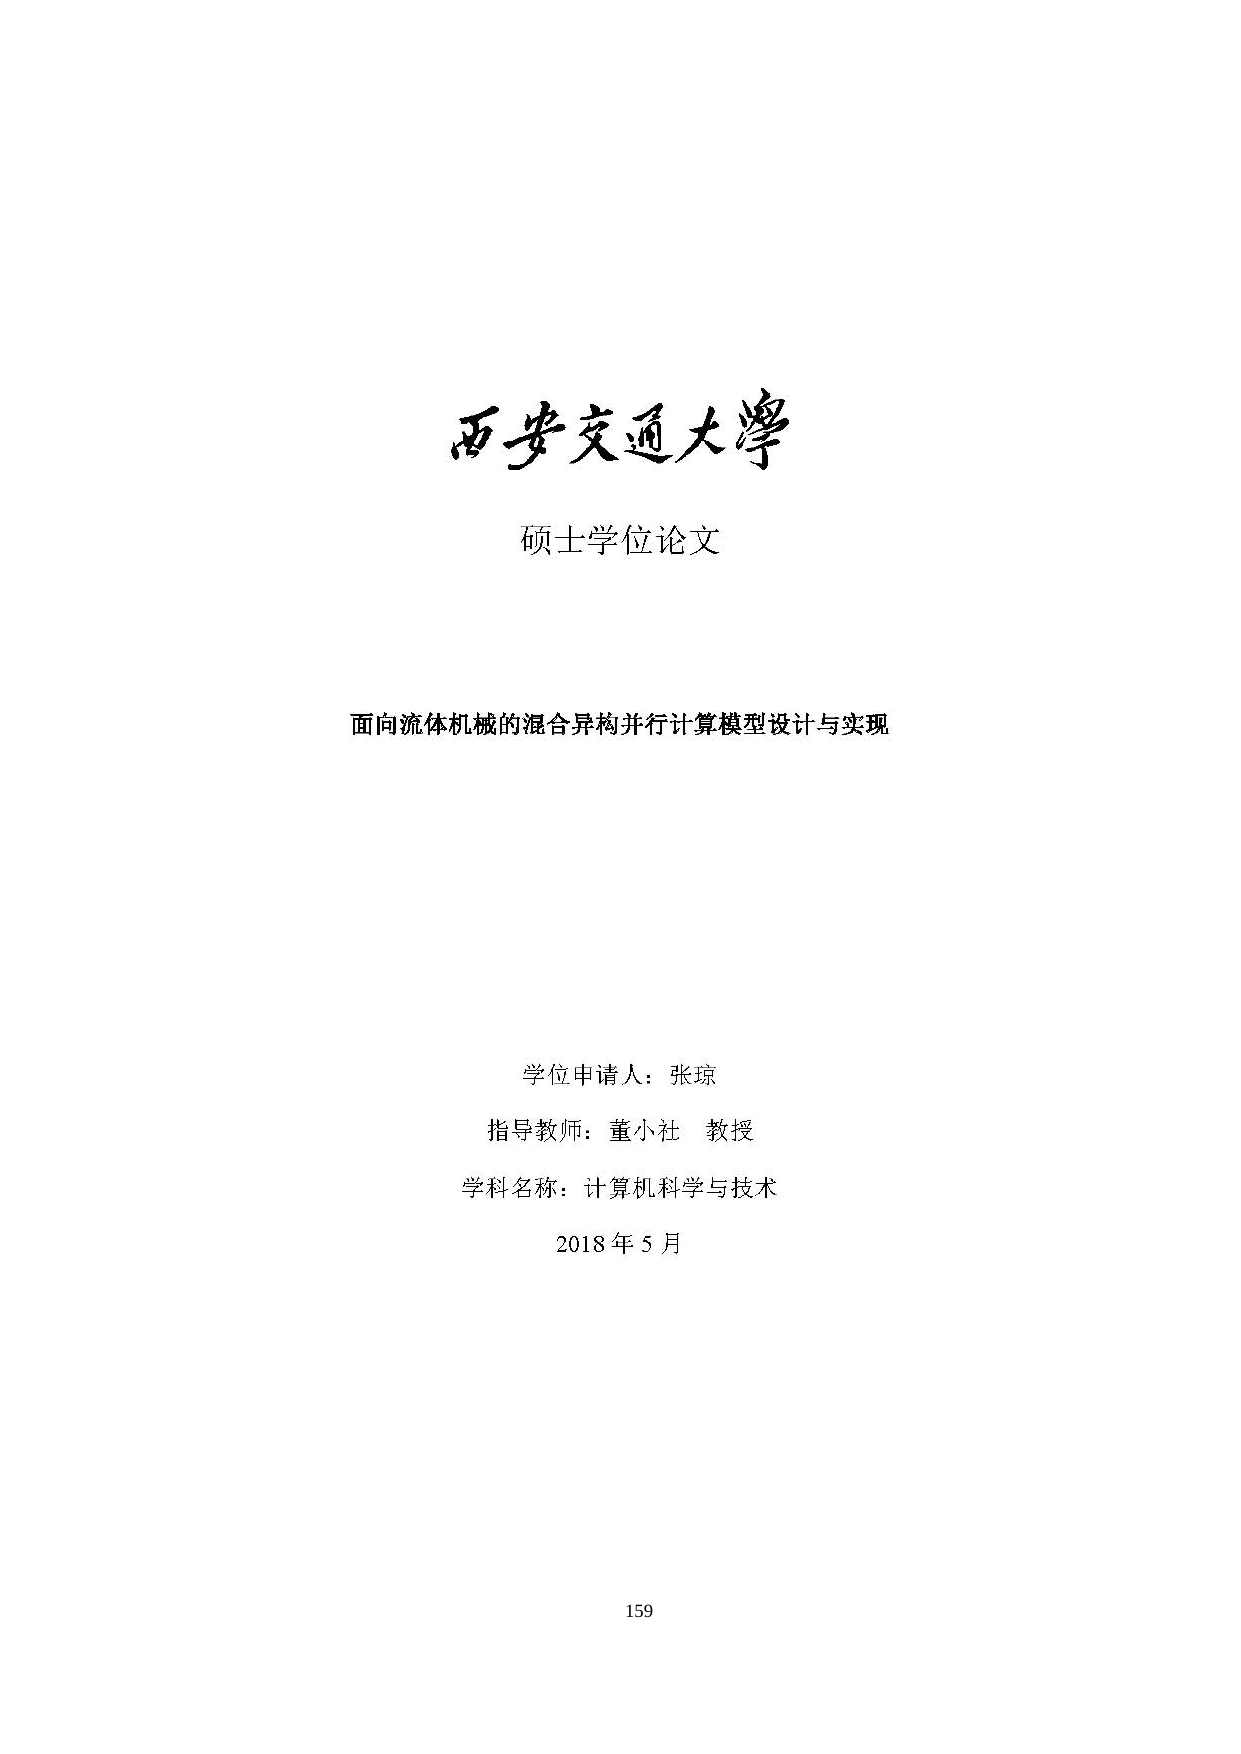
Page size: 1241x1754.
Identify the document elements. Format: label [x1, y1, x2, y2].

picture [165, 161, 1075, 1449]
